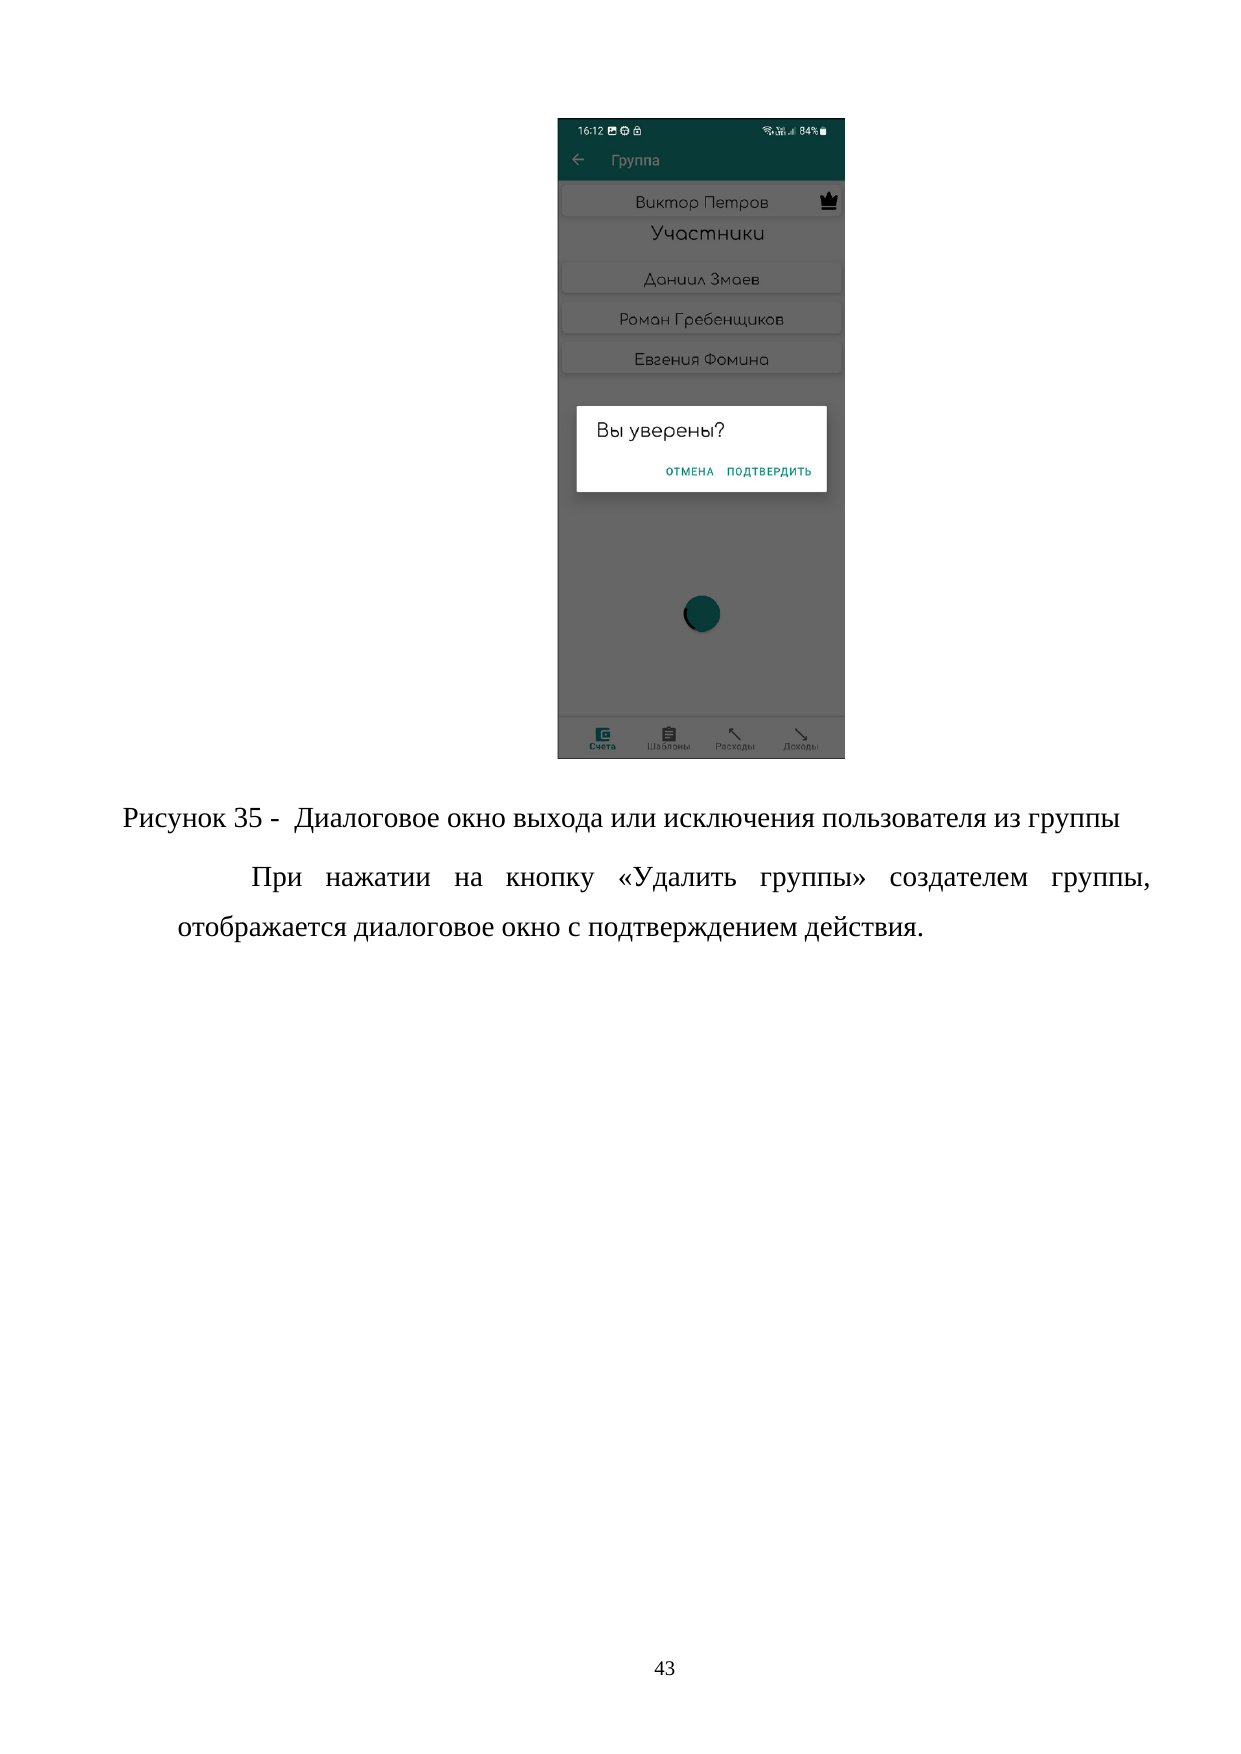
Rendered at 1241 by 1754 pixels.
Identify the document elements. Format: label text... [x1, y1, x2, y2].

text При нажатии на кнопку «Удалить группы» создателем группы, отображается диалоговое окно с подтверждением действия. [177, 859, 1152, 943]
text Диалоговое окно выхода или исключения пользователя из группы [177, 801, 1152, 834]
picture [557, 118, 845, 759]
